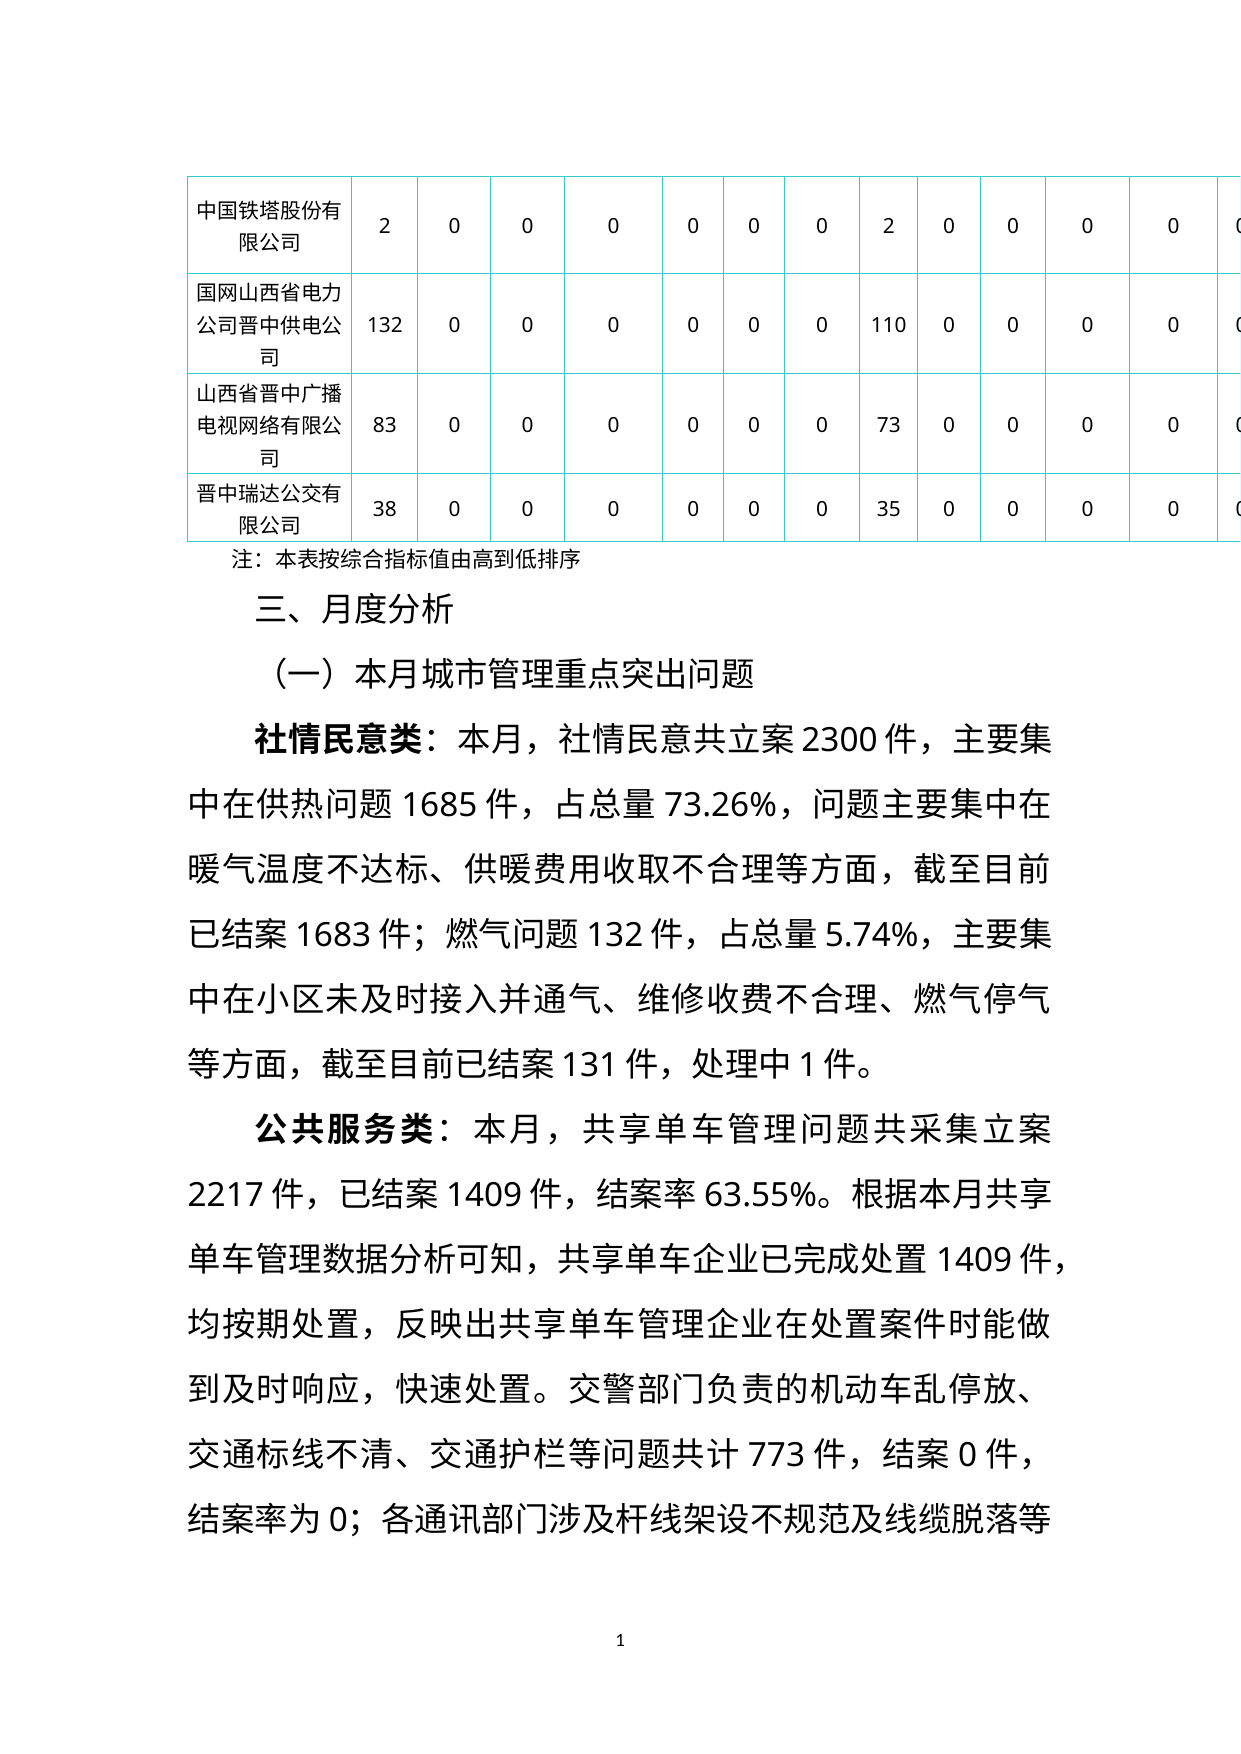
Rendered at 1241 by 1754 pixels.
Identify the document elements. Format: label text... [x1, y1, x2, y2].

table_cell 0 [1130, 274, 1217, 373]
table_cell 0 [1218, 474, 1240, 541]
table_cell 0 [663, 474, 723, 541]
table_cell 38 [352, 474, 417, 541]
table_cell 0 [1218, 274, 1240, 373]
table_cell 0 [663, 274, 723, 373]
table_cell 0 [981, 474, 1045, 541]
table_cell 0 [1130, 374, 1217, 473]
table_cell 73 [860, 374, 917, 473]
text 注：本表按综合指标值由高到低排序 [187, 542, 1053, 574]
table_cell 0 [981, 177, 1045, 273]
table_cell 0 [1046, 474, 1129, 541]
table_cell 中国铁塔股份有限公司 [188, 177, 351, 273]
table_cell 0 [724, 177, 784, 273]
table_cell 0 [918, 177, 980, 273]
table_cell 132 [352, 274, 417, 373]
table_cell 0 [565, 177, 662, 273]
table_cell 0 [785, 274, 859, 373]
text （一）本月城市管理重点突出问题 [187, 639, 1053, 704]
text 社情民意类：本月，社情民意共立案2300件，主要集中在供热问题1685件，占总量73.26%，问题主要集中在暖气温度不达标、供暖费用收取不合理等方面，截至目前已结案1683件；燃气问题132件，占总量5.74%，主要集中在小区未及时接入并通气、维修收费不合理、燃气停气等方面，截至目前已结案131件，处理中1件。 [187, 704, 1053, 1094]
table_cell 0 [565, 274, 662, 373]
table_cell 0 [981, 274, 1045, 373]
table_cell 0 [1046, 374, 1129, 473]
table_cell 0 [565, 474, 662, 541]
table_cell 0 [785, 177, 859, 273]
table_cell 0 [1218, 177, 1240, 273]
table_cell 0 [1046, 274, 1129, 373]
table_cell 山西省晋中广播电视网络有限公司 [188, 374, 351, 473]
table_cell 0 [491, 177, 564, 273]
table_cell 0 [981, 374, 1045, 473]
table_cell 0 [785, 374, 859, 473]
table_cell 0 [1130, 474, 1217, 541]
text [187, 1094, 1053, 1549]
table_cell 0 [565, 374, 662, 473]
table_cell 0 [724, 474, 784, 541]
table_cell 0 [724, 274, 784, 373]
table_cell 2 [860, 177, 917, 273]
table_cell 0 [418, 374, 490, 473]
table_cell 110 [860, 274, 917, 373]
table_cell 0 [1130, 177, 1217, 273]
table_cell 0 [785, 474, 859, 541]
table_cell 0 [491, 474, 564, 541]
table_cell 0 [418, 274, 490, 373]
table_cell 0 [418, 474, 490, 541]
table_cell 0 [491, 374, 564, 473]
table_cell 0 [1218, 374, 1240, 473]
table_cell 0 [663, 374, 723, 473]
table_cell 晋中瑞达公交有限公司 [188, 474, 351, 541]
table_cell 0 [1046, 177, 1129, 273]
table_cell 0 [724, 374, 784, 473]
table_cell 0 [918, 474, 980, 541]
table_cell 2 [352, 177, 417, 273]
list 月度分析 [187, 574, 1053, 639]
table_cell 0 [491, 274, 564, 373]
table_cell 83 [352, 374, 417, 473]
table_cell 0 [418, 177, 490, 273]
table_cell 35 [860, 474, 917, 541]
table_cell 0 [918, 274, 980, 373]
table_cell 0 [663, 177, 723, 273]
table_cell 0 [918, 374, 980, 473]
table_cell 国网山西省电力公司晋中供电公司 [188, 274, 351, 373]
